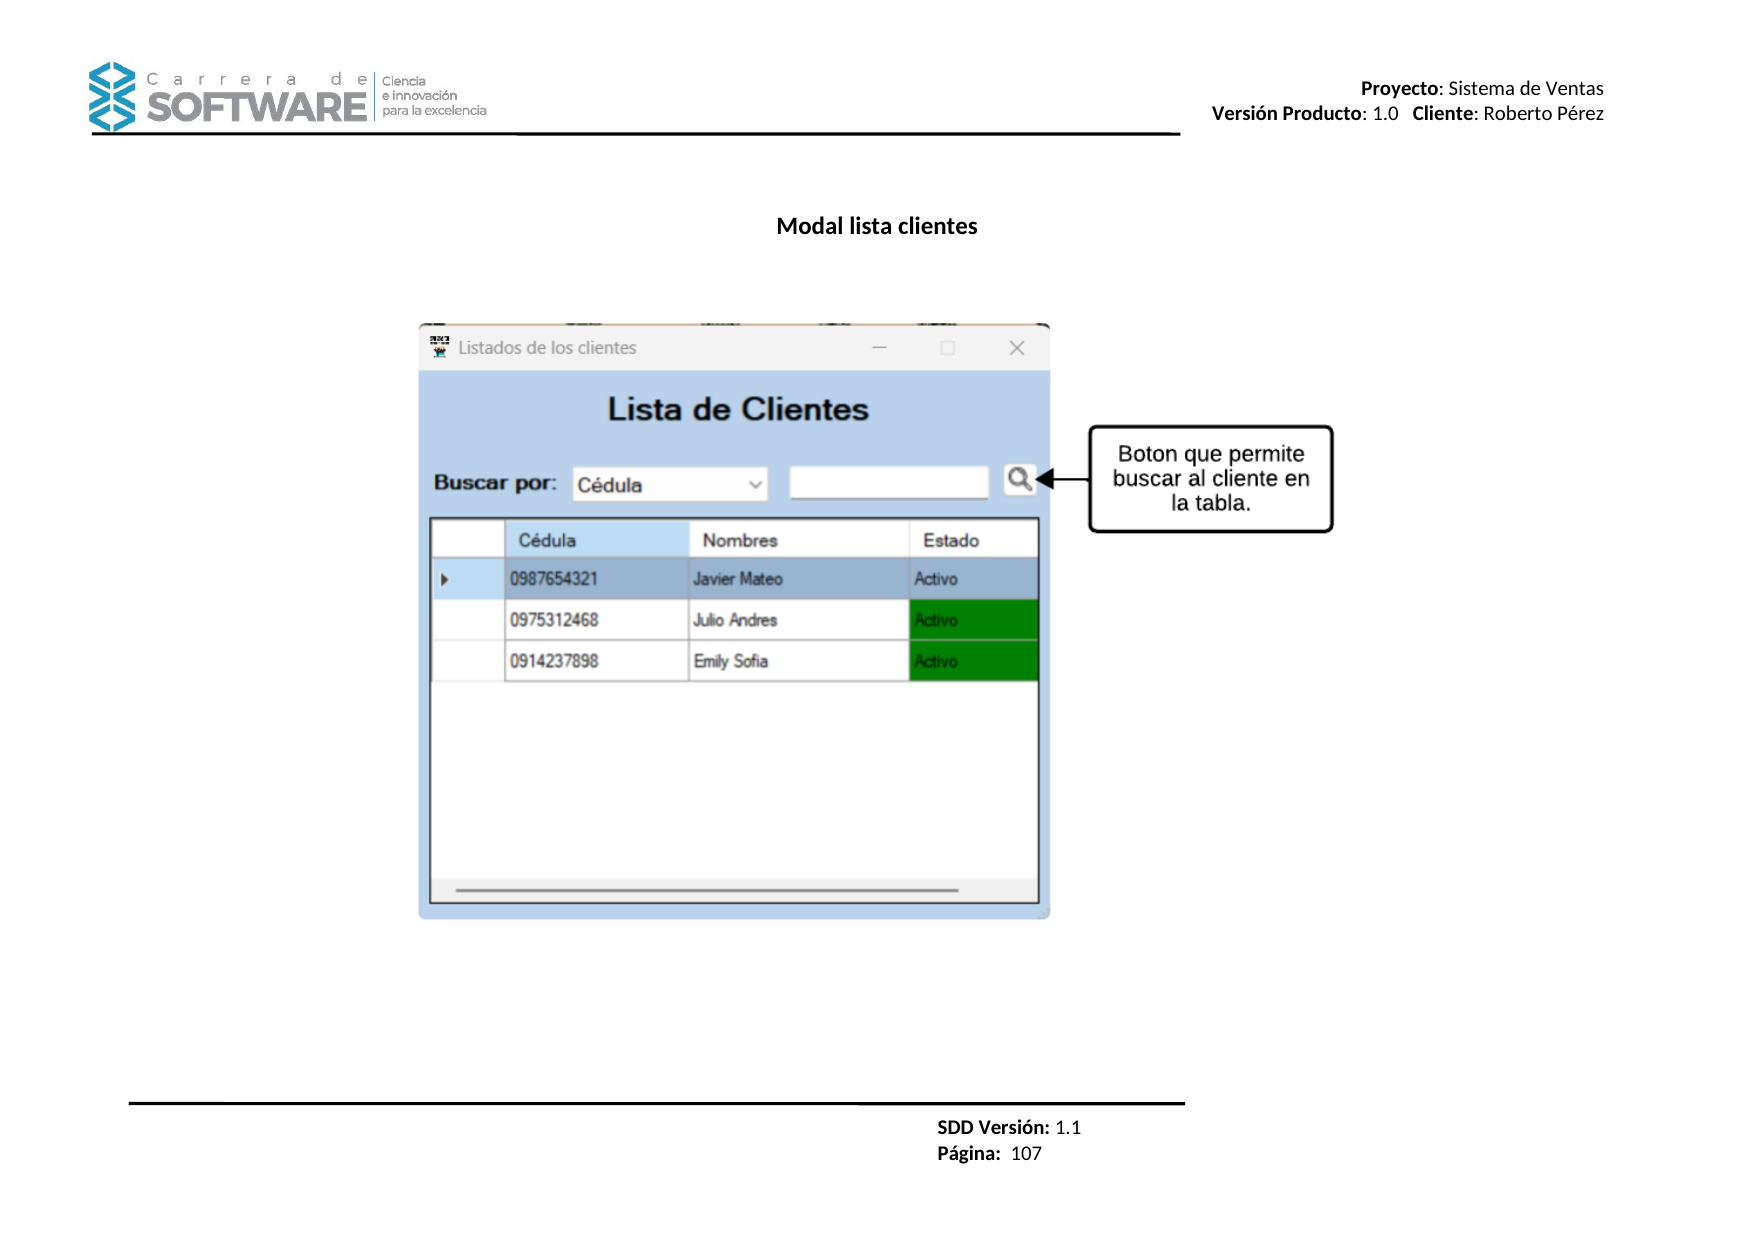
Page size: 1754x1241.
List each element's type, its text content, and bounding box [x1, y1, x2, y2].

picture [78, 46, 493, 154]
picture [374, 294, 1380, 950]
subtitle Modal lista clientes [150, 210, 1604, 241]
